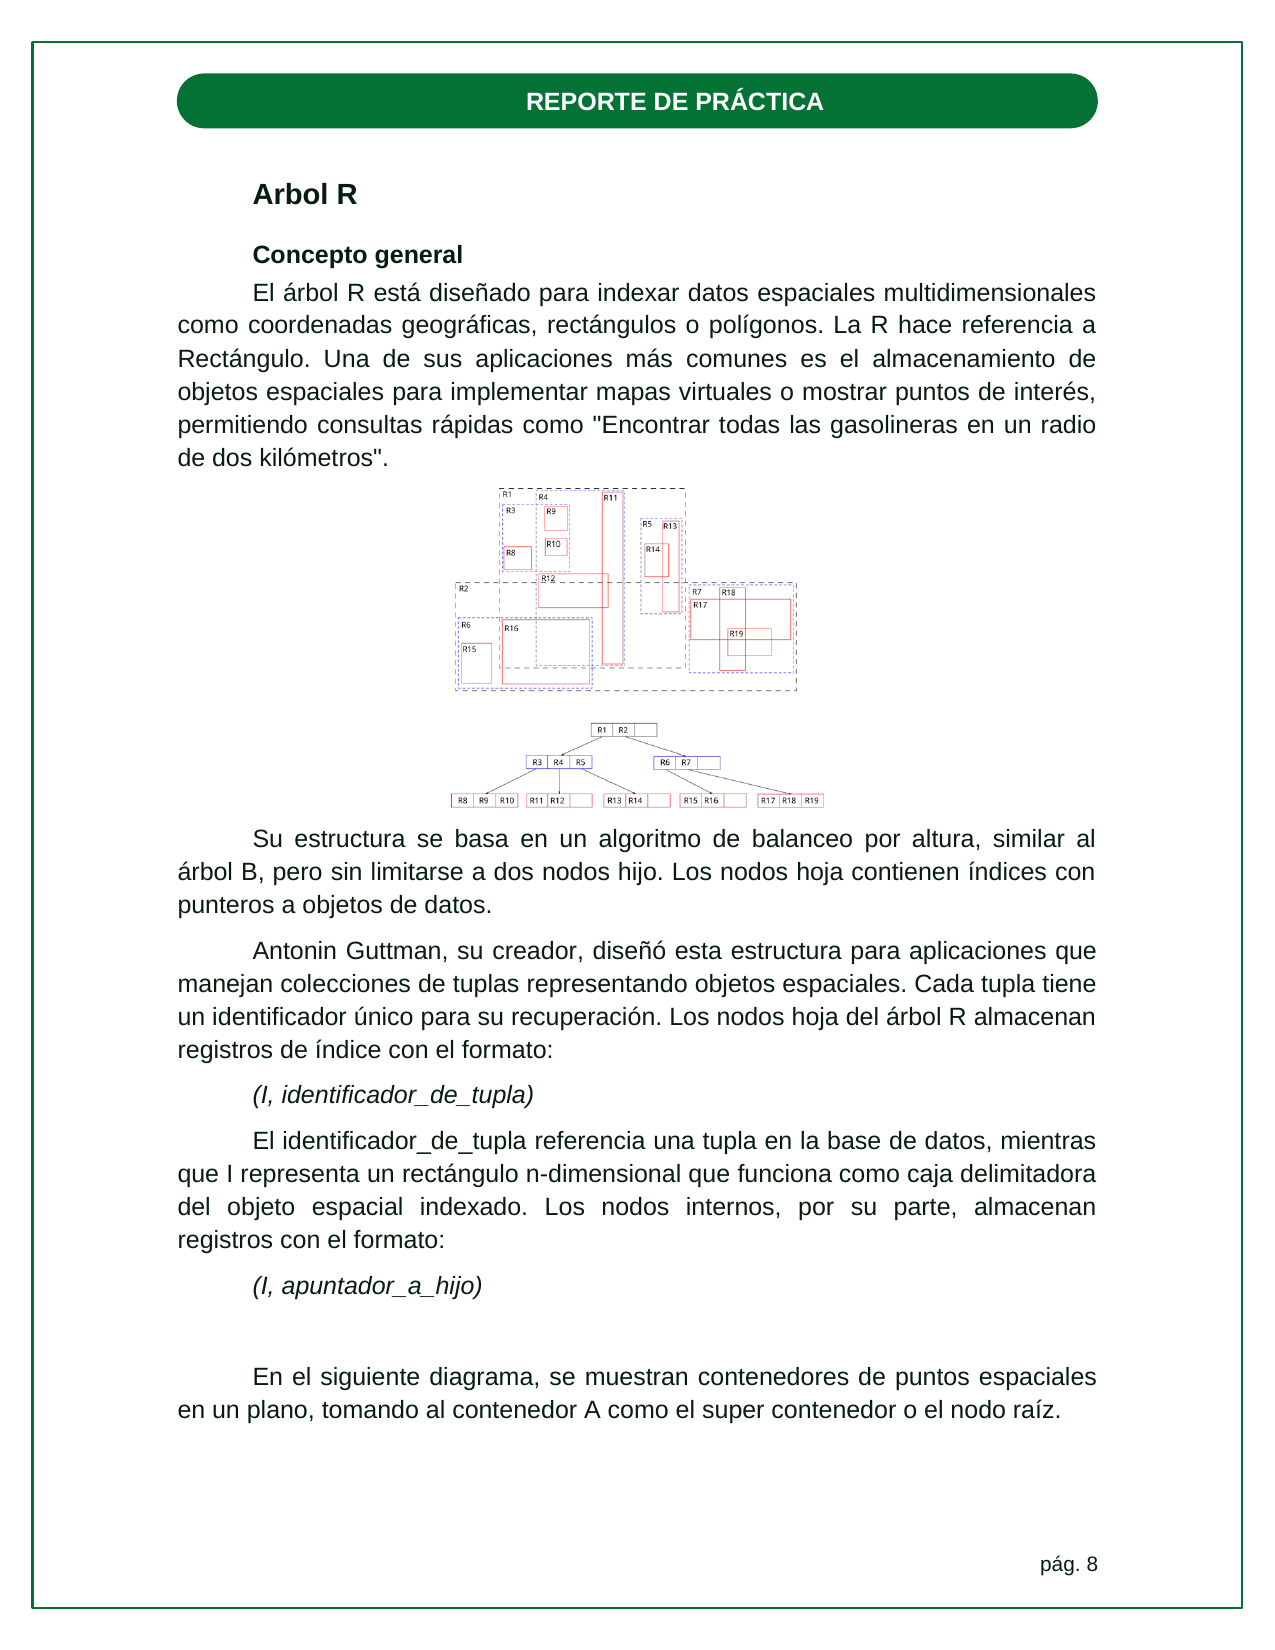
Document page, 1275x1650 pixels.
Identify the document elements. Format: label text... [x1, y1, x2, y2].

text Su estructura se basa en un algoritmo de balanceo por altura, similar al árbol B, pero sin limitarse a dos nodos hijo. Los nodos hoja contienen índices con punteros a objetos de datos. [177, 824, 1098, 919]
text Antonin Guttman, su creador, diseñó esta estructura para aplicaciones que manejan colecciones de tuplas representando objetos espaciales. Cada tupla tiene un identificador único para su recuperación. Los nodos hoja del árbol R almacenan registros de índice con el formato: [177, 936, 1098, 1064]
text (I, identificador_de_tupla) [177, 1081, 1098, 1109]
text El árbol R está diseñado para indexar datos espaciales multidimensionales como coordenadas geográficas, rectángulos o polígonos. La R hace referencia a Rectángulo. Una de sus aplicaciones más comunes es el almacenamiento de objetos espaciales para implementar mapas virtuales o mostrar puntos de interés, permitiendo consultas rápidas como "Encontrar todas las gasolineras en un radio de dos kilómetros". [177, 277, 1098, 471]
picture [451, 488, 824, 808]
subtitle Arbol R [177, 177, 1098, 210]
text (I, apuntador_a_hijo) [177, 1271, 1098, 1299]
text En el siguiente diagrama, se muestran contenedores de puntos espaciales en un plano, tomando al contenedor A como el super contenedor o el nodo raíz. [177, 1362, 1098, 1423]
text El identificador_de_tupla referencia una tupla en la base de datos, mientras que I representa un rectángulo n-dimensional que funciona como caja delimitadora del objeto espacial indexado. Los nodos internos, por su parte, almacenan registros con el formato: [177, 1126, 1098, 1254]
subtitle Concepto general [177, 240, 1098, 269]
